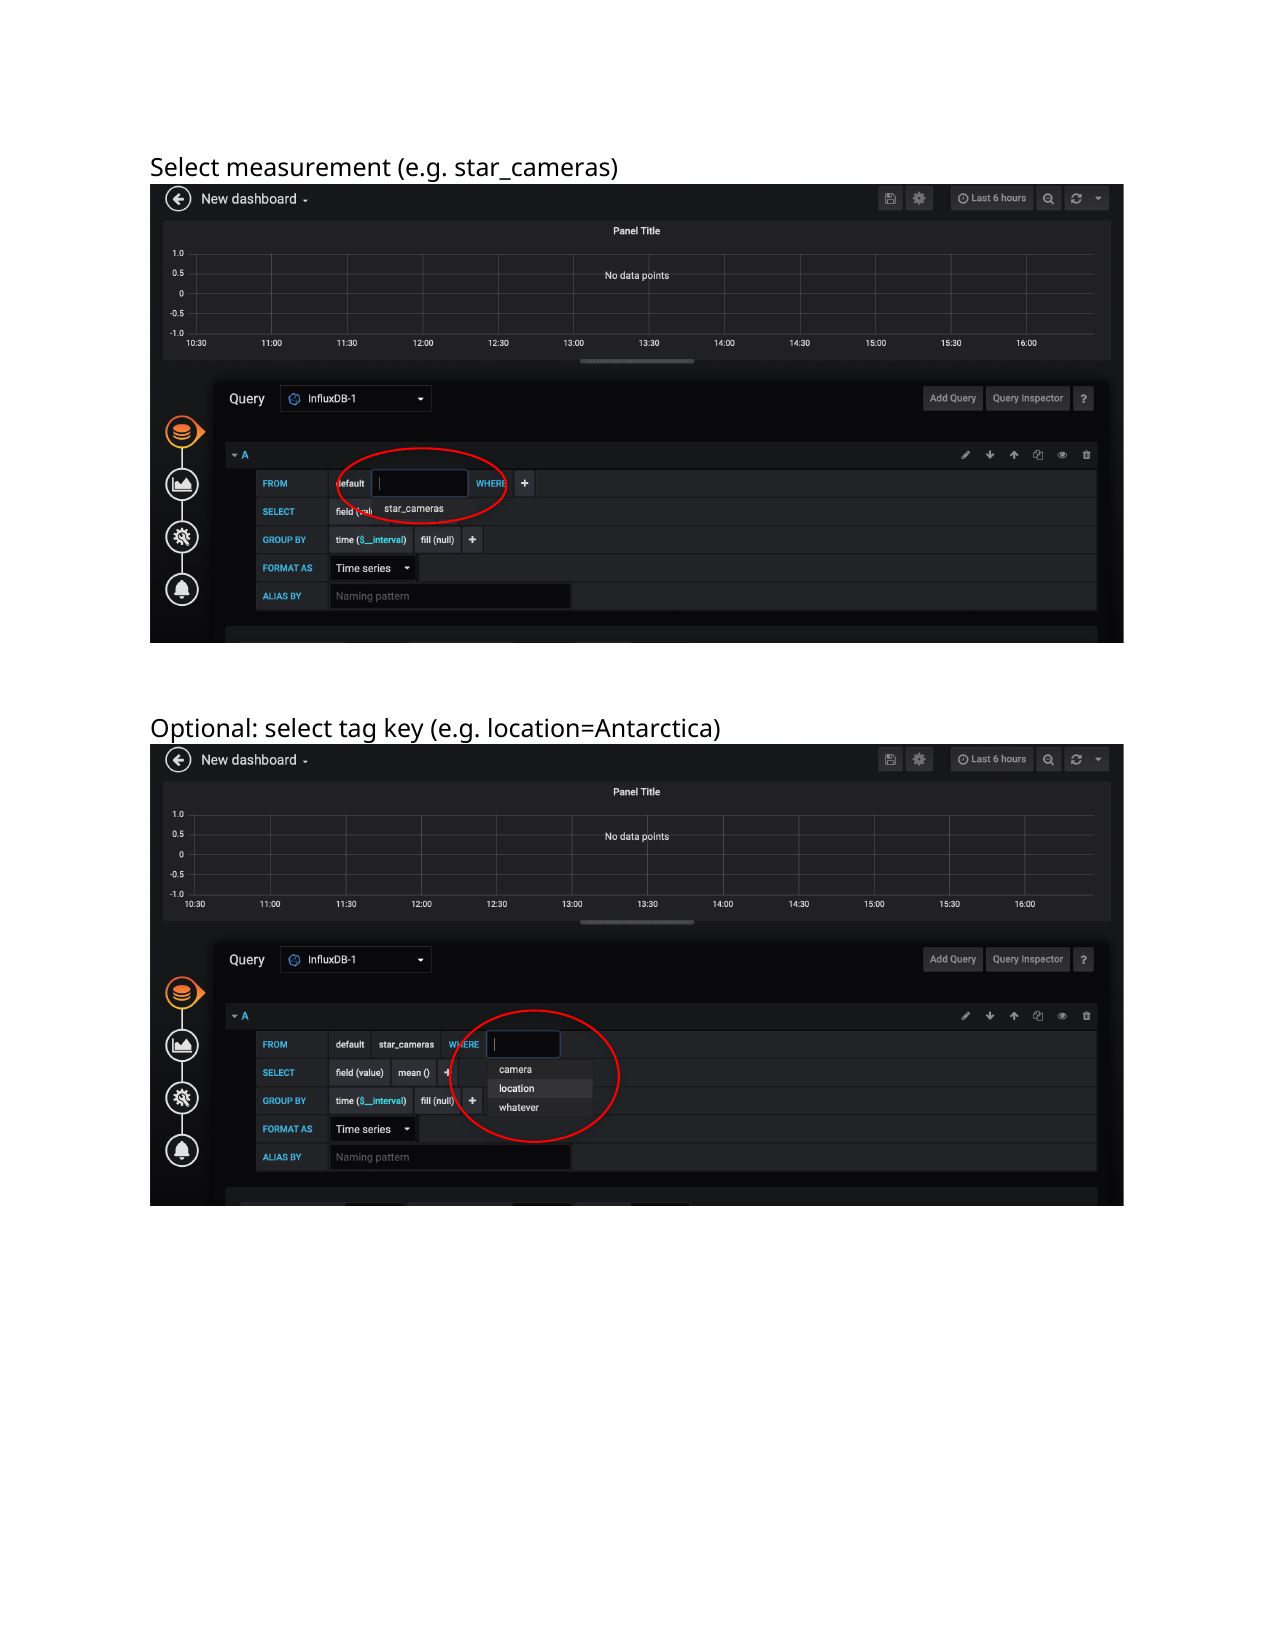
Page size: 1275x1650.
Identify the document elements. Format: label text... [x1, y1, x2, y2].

picture [150, 184, 1124, 643]
picture [150, 744, 1124, 1206]
